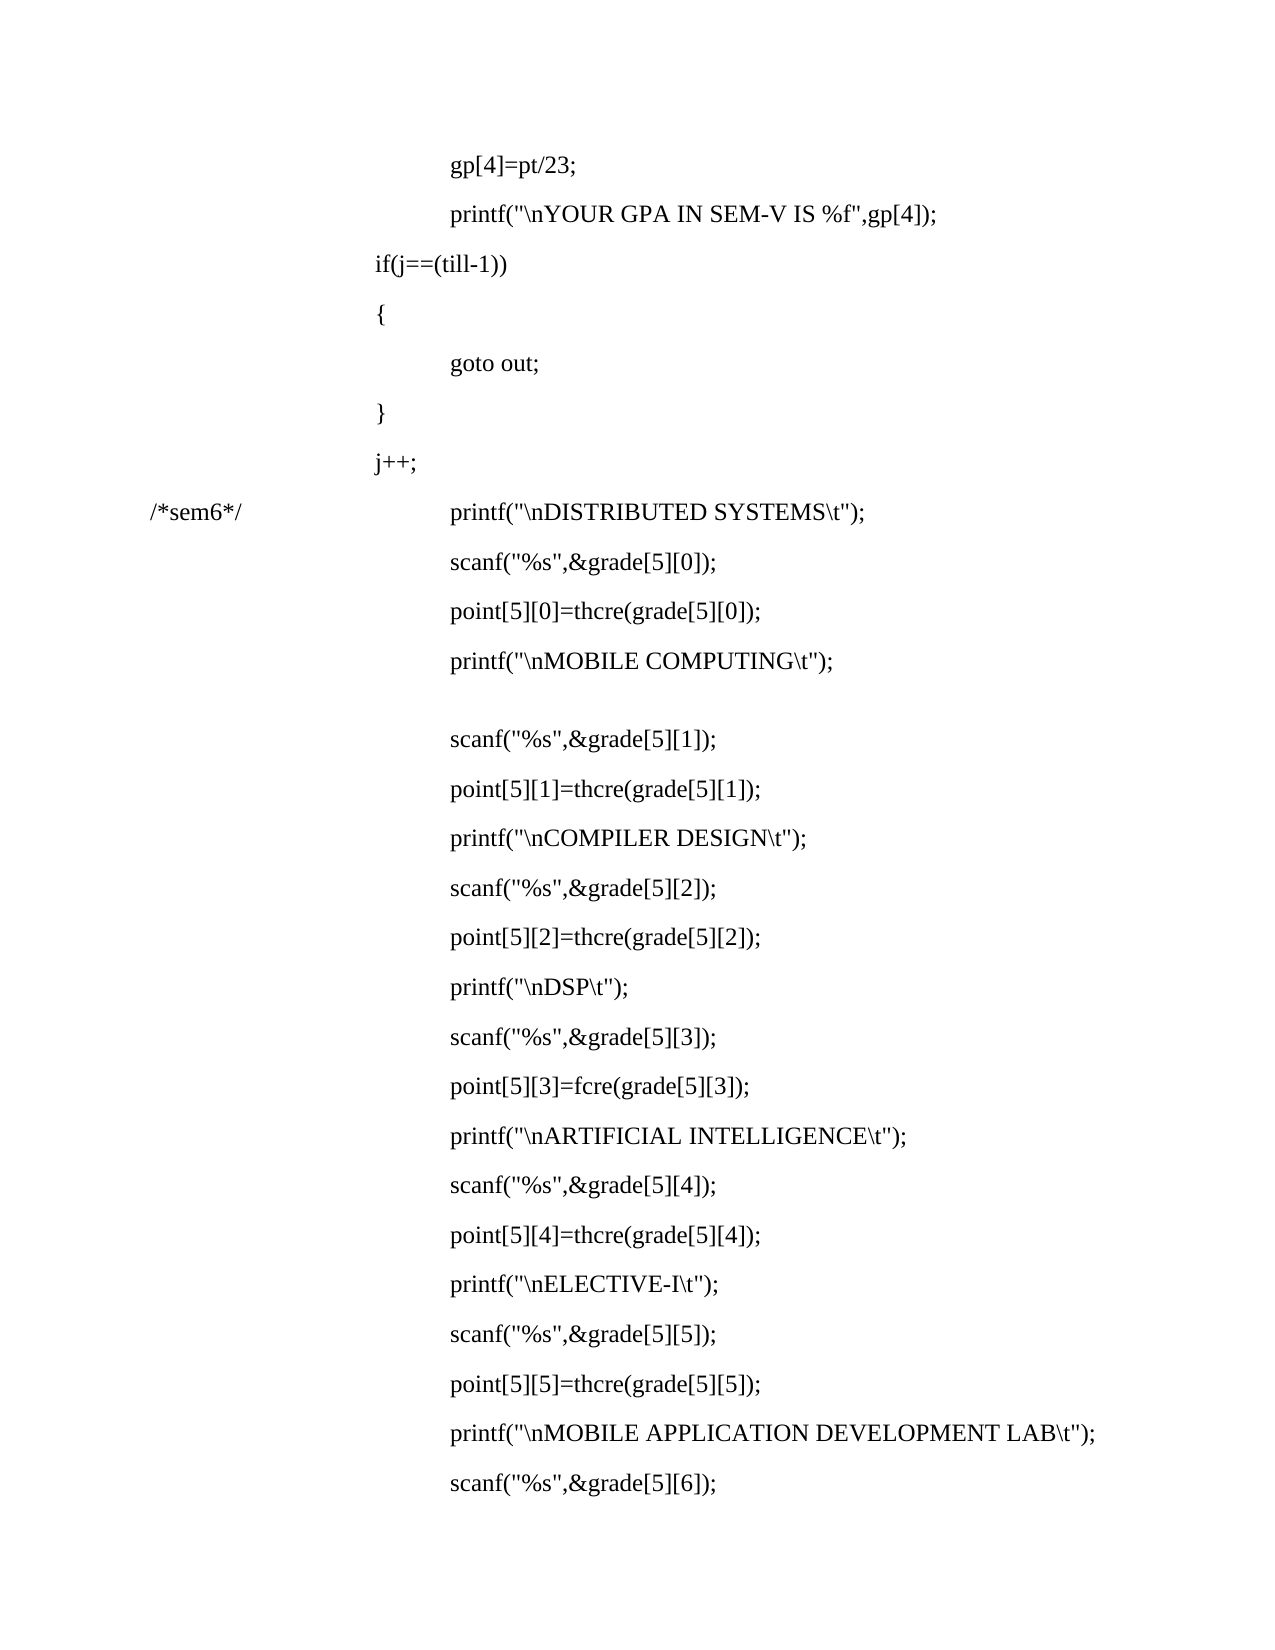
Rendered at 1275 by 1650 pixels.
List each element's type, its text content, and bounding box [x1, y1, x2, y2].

text printf("\nMOBILE COMPUTING\t"); [150, 646, 1125, 703]
text scanf("%s",&grade[5][6]); [150, 1468, 1125, 1497]
text printf("\nCOMPILER DESIGN\t"); [150, 823, 1125, 852]
text /*sem6*/ printf("\nDISTRIBUTED SYSTEMS\t"); [150, 497, 1125, 526]
text point[5][5]=thcre(grade[5][5]); [150, 1369, 1125, 1397]
text scanf("%s",&grade[5][0]); [150, 547, 1125, 575]
text j++; [150, 447, 1125, 476]
text scanf("%s",&grade[5][4]); [150, 1170, 1125, 1199]
text if(j==(till-1)) [150, 249, 1125, 278]
text gp[4]=pt/23; [150, 150, 1125, 179]
text { [150, 299, 1125, 327]
text point[5][1]=thcre(grade[5][1]); [150, 774, 1125, 802]
text scanf("%s",&grade[5][2]); [150, 873, 1125, 902]
text point[5][0]=thcre(grade[5][0]); [150, 596, 1125, 625]
text } [150, 398, 1125, 427]
text scanf("%s",&grade[5][1]); [150, 724, 1125, 753]
text goto out; [150, 348, 1125, 377]
text point[5][3]=fcre(grade[5][3]); [150, 1071, 1125, 1100]
text printf("\nARTIFICIAL INTELLIGENCE\t"); [150, 1121, 1125, 1149]
text printf("\nMOBILE APPLICATION DEVELOPMENT LAB\t"); [150, 1418, 1125, 1447]
text scanf("%s",&grade[5][5]); [150, 1319, 1125, 1348]
text scanf("%s",&grade[5][3]); [150, 1022, 1125, 1050]
text printf("\nDSP\t"); [150, 972, 1125, 1001]
text point[5][2]=thcre(grade[5][2]); [150, 922, 1125, 951]
text printf("\nYOUR GPA IN SEM-V IS %f",gp[4]); [150, 199, 1125, 228]
text point[5][4]=thcre(grade[5][4]); [150, 1220, 1125, 1249]
text printf("\nELECTIVE-I\t"); [150, 1269, 1125, 1298]
